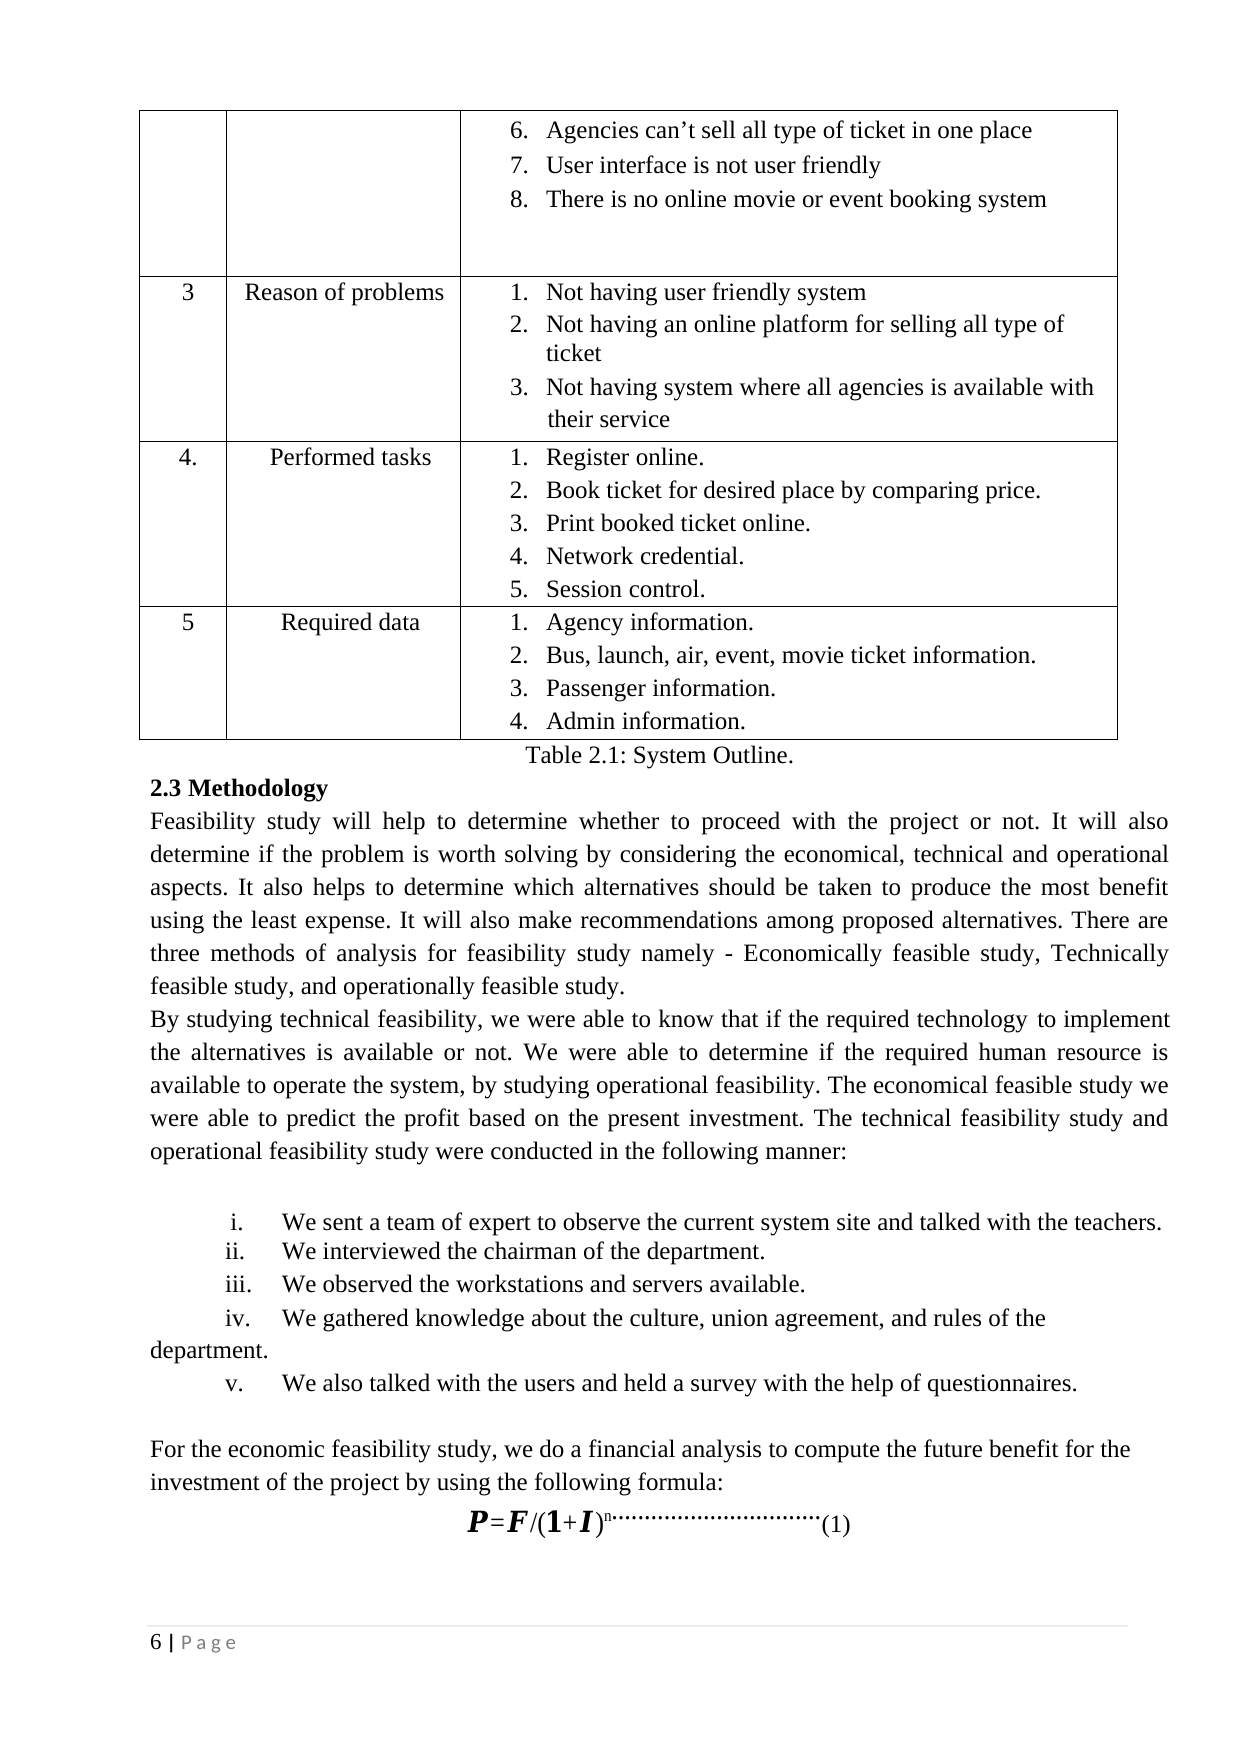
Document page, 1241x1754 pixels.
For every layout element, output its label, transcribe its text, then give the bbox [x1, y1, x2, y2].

table_cell Not having user friendly system Not having an online platform for selling all type of ticket Not having system where all agencies is available with their service [461, 277, 1117, 441]
list We observed the workstations and servers available. [150, 1269, 1170, 1298]
table_header [140, 111, 226, 276]
list We interviewed the chairman of the department. [150, 1236, 1170, 1265]
table_cell Required data [227, 607, 460, 739]
table_cell 3 [140, 277, 226, 441]
table_cell 5 [140, 607, 226, 739]
table_header [227, 111, 460, 276]
text By studying technical feasibility, we were able to know that if the required technology to implement the alternatives is available or not. We were able to determine if the required human resource is available to operate the system, by studying operational feasibility. The economical feasible study we were able to predict the profit based on the present investment. The technical feasibility study and operational feasibility study were conducted in the following manner: [150, 1004, 1170, 1165]
list We sent a team of expert to observe the current system site and talked with the teachers. [230, 1207, 1170, 1236]
table_cell Agency information. Bus, launch, air, event, movie ticket information. Passenger information. Admin information. [461, 607, 1117, 739]
text For the economic feasibility study, we do a financial analysis to compute the future benefit for the investment of the project by using the following formula: [150, 1434, 1170, 1496]
table_cell Register online. Book ticket for desired place by comparing price. Print booked ticket online. Network credential. Session control. [461, 442, 1117, 606]
table_cell Performed tasks [227, 442, 460, 606]
list We also talked with the users and held a survey with the help of questionnaires. [150, 1368, 1170, 1397]
table_cell 4. [140, 442, 226, 606]
text Feasibility study will help to determine whether to proceed with the project or not. It will also determine if the problem is worth solving by considering the economical, technical and operational aspects. It also helps to determine which alternatives should be taken to produce the most benefit using the least expense. It will also make recommendations among proposed alternatives. There are three methods of analysis for feasibility study namely - Economically feasible study, Technically feasible study, and operationally feasible study. [150, 806, 1170, 1000]
table_header Agencies can’t sell all type of ticket in one place User interface is not user friendly There is no online movie or event booking system [461, 111, 1117, 276]
table_cell Reason of problems [227, 277, 460, 441]
list We gathered knowledge about the culture, union agreement, and rules of the department. [150, 1303, 1170, 1364]
text Table 2.1: System Outline. [525, 740, 1182, 768]
subtitle Methodology [150, 773, 1182, 802]
text 𝑷=𝑭/(𝟏+𝑰)n (1) [465, 1504, 1182, 1539]
